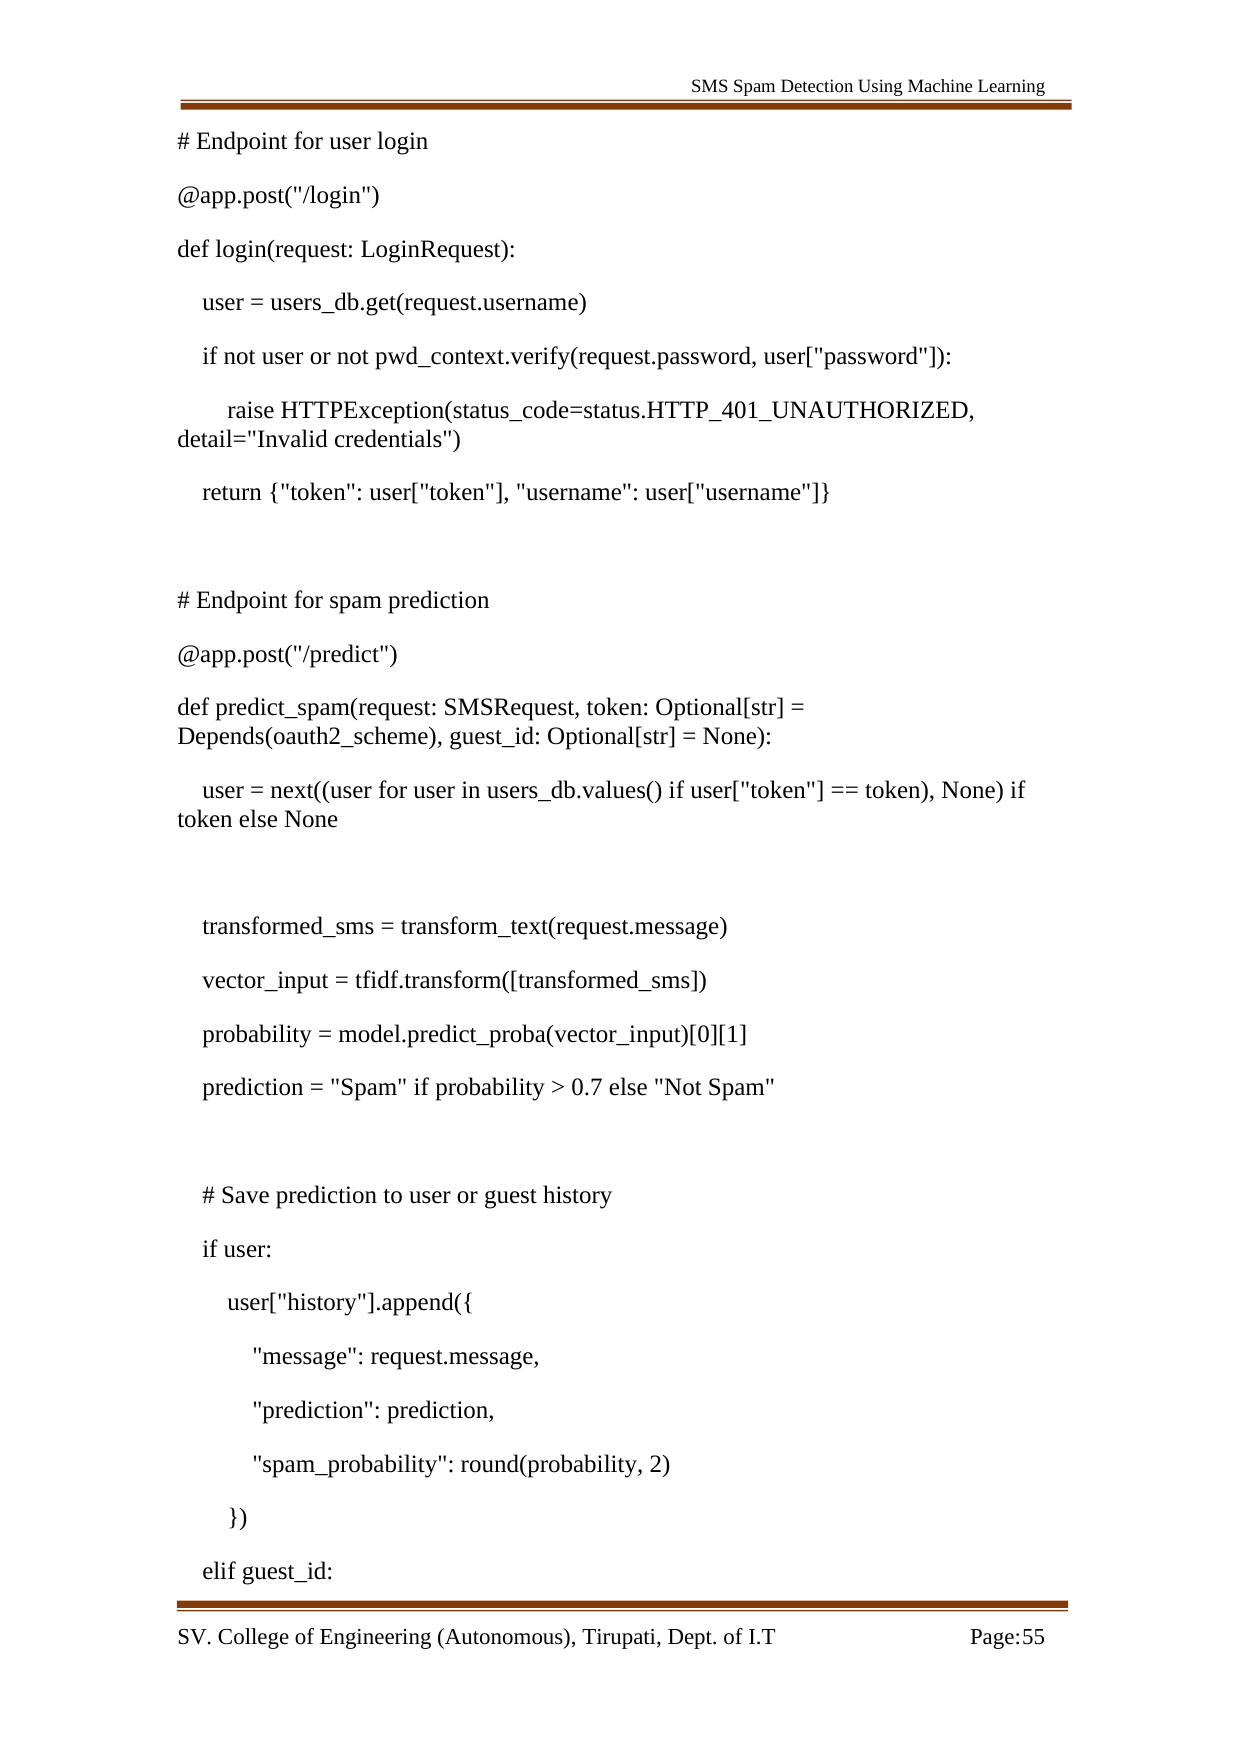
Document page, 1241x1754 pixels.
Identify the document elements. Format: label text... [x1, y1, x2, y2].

text user = next((user for user in users_db.values() if user["token"] == token), None) if token else None [177, 775, 1063, 832]
text return {"token": user["token"], "username": user["username"]} [177, 477, 1063, 506]
text raise HTTPException(status_code=status.HTTP_401_UNAUTHORIZED, detail="Invalid credentials") [177, 395, 1063, 452]
text def predict_spam(request: SMSRequest, token: Optional[str] = Depends(oauth2_scheme), guest_id: Optional[str] = None): [177, 692, 1063, 750]
text if not user or not pwd_context.verify(request.password, user["password"]): [177, 341, 1063, 370]
text user["history"].append({ [177, 1287, 1063, 1316]
text prediction = "Spam" if probability > 0.7 else "Not Spam" [177, 1072, 1063, 1101]
text @app.post("/predict") [177, 639, 1063, 667]
text probability = model.predict_proba(vector_input)[0][1] [177, 1019, 1063, 1047]
text if user: [177, 1234, 1063, 1262]
text "prediction": prediction, [177, 1395, 1063, 1424]
text vector_input = tfidf.transform([transformed_sms]) [177, 965, 1063, 994]
text user = users_db.get(request.username) [177, 287, 1063, 316]
text }) [177, 1502, 1063, 1531]
text def login(request: LoginRequest): [177, 234, 1063, 262]
text elif guest_id: [177, 1556, 1063, 1585]
text # Endpoint for spam prediction [177, 585, 1063, 614]
text "message": request.message, [177, 1341, 1063, 1370]
text @app.post("/login") [177, 180, 1063, 209]
text # Save prediction to user or guest history [177, 1180, 1063, 1209]
text transformed_sms = transform_text(request.message) [177, 911, 1063, 940]
text # Endpoint for user login [177, 126, 1063, 155]
text "spam_probability": round(probability, 2) [177, 1449, 1063, 1477]
